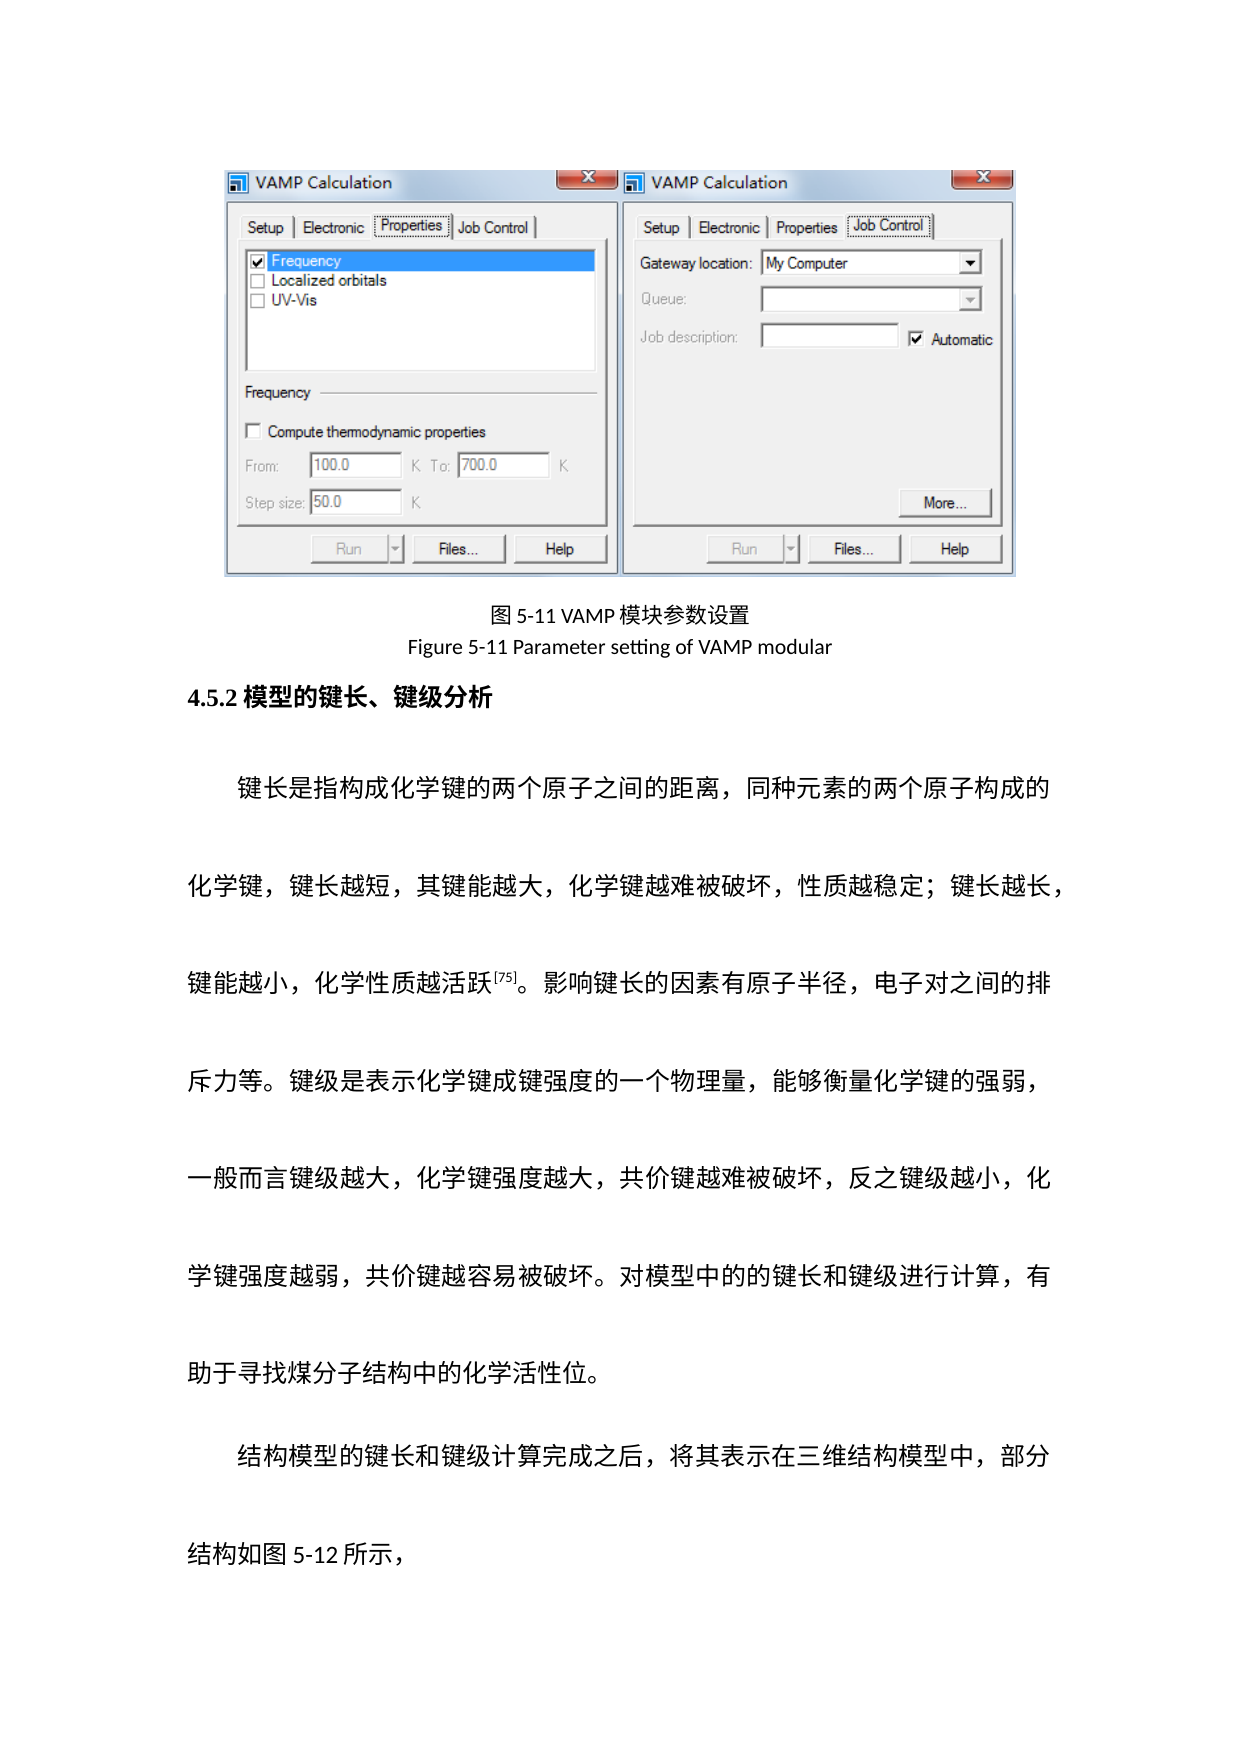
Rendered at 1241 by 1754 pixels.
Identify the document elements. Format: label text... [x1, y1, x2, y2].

text Figure 5-11 Parameter setting of VAMP modular [187, 630, 1053, 663]
text 4.5.2 模型的键长、键级分析 [187, 663, 1053, 728]
text 图5-11 VAMP模块参数设置 [187, 598, 1053, 630]
text 键长是指构成化学键的两个原子之间的距离，同种元素的两个原子构成的化学键，键长越短，其键能越大，化学键越难被破坏，性质越稳定；键长越长，键能越小，化学性质越活跃[75]。影响键长的因素有原子半径，电子对之间的排斥力等。键级是表示化学键成键强度的一个物理量，能够衡量化学键的强弱，一般而言键级越大，化学键强度越大，共价键越难被破坏，反之键级越小，化学键强度越弱，共价键越容易被破坏。对模型中的的键长和键级进行计算，有助于寻找煤分子结构中的化学活性位。 [187, 754, 1053, 1404]
text 结构模型的键长和键级计算完成之后，将其表示在三维结构模型中，部分结构如图5-12所示， [187, 1422, 1053, 1585]
picture [224, 170, 1016, 577]
